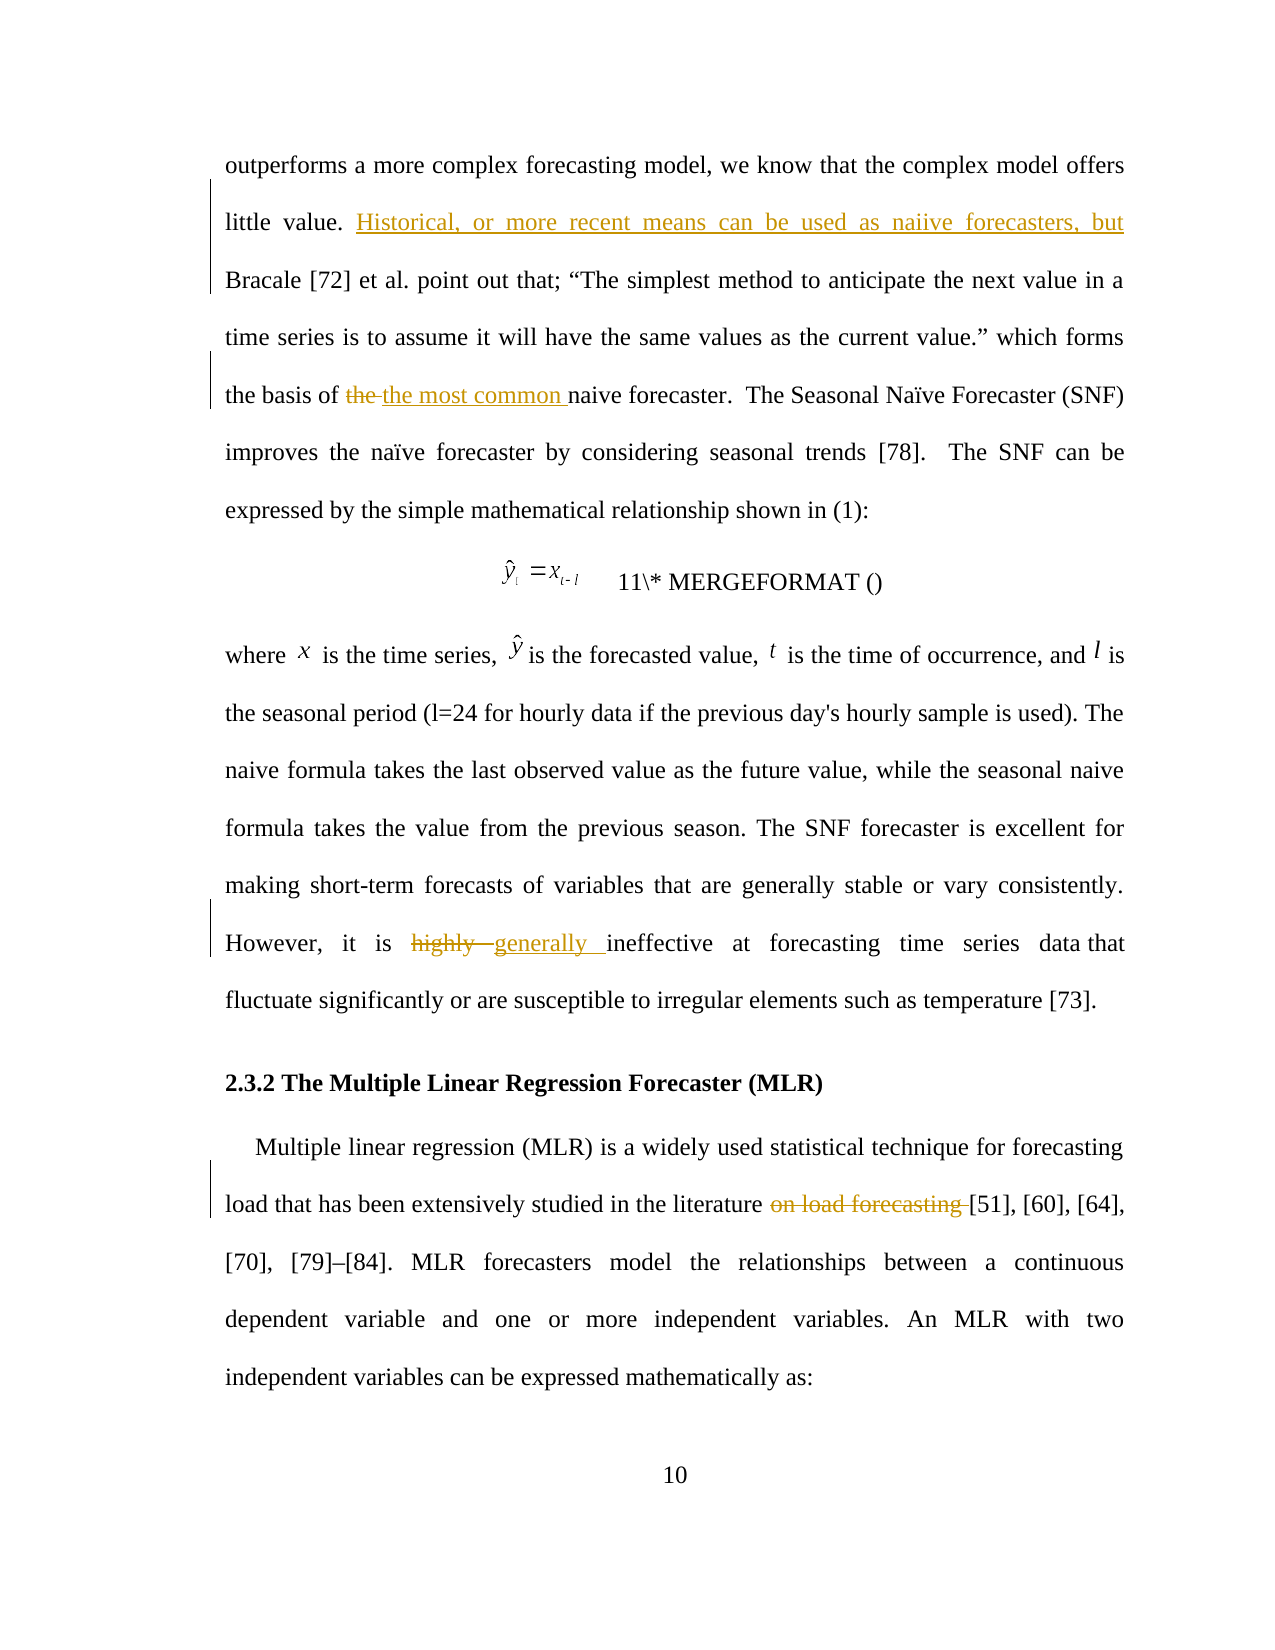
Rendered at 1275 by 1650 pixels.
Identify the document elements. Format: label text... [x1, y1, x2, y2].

text where is the time series, is the forecasted value, is the time of occurrence, and is the seasonal period (l=24 for hourly data if the previous day's hourly sample is used). The naive formula takes the last observed value as the future value, while the seasonal naive formula takes the value from the previous season. The SNF forecaster is excellent for making short-term forecasts of variables that are generally stable or vary consistently. However, it is ineffective at forecasting time series data that fluctuate significantly or are susceptible to irregular elements such as temperature [73]. [225, 631, 1125, 1014]
subtitle 2.3.2 The Multiple Linear Regression Forecaster (MLR) [225, 1068, 1125, 1097]
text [225, 150, 1125, 524]
text Multiple linear regression (MLR) is a widely used statistical technique for forecasting load that has been extensively studied in the literature [51], [60], [64], [70], [79]–[84]. MLR forecasters model the relationships between a continuous dependent variable and one or more independent variables. An MLR with two independent variables can be expressed mathematically as: [225, 1132, 1125, 1390]
